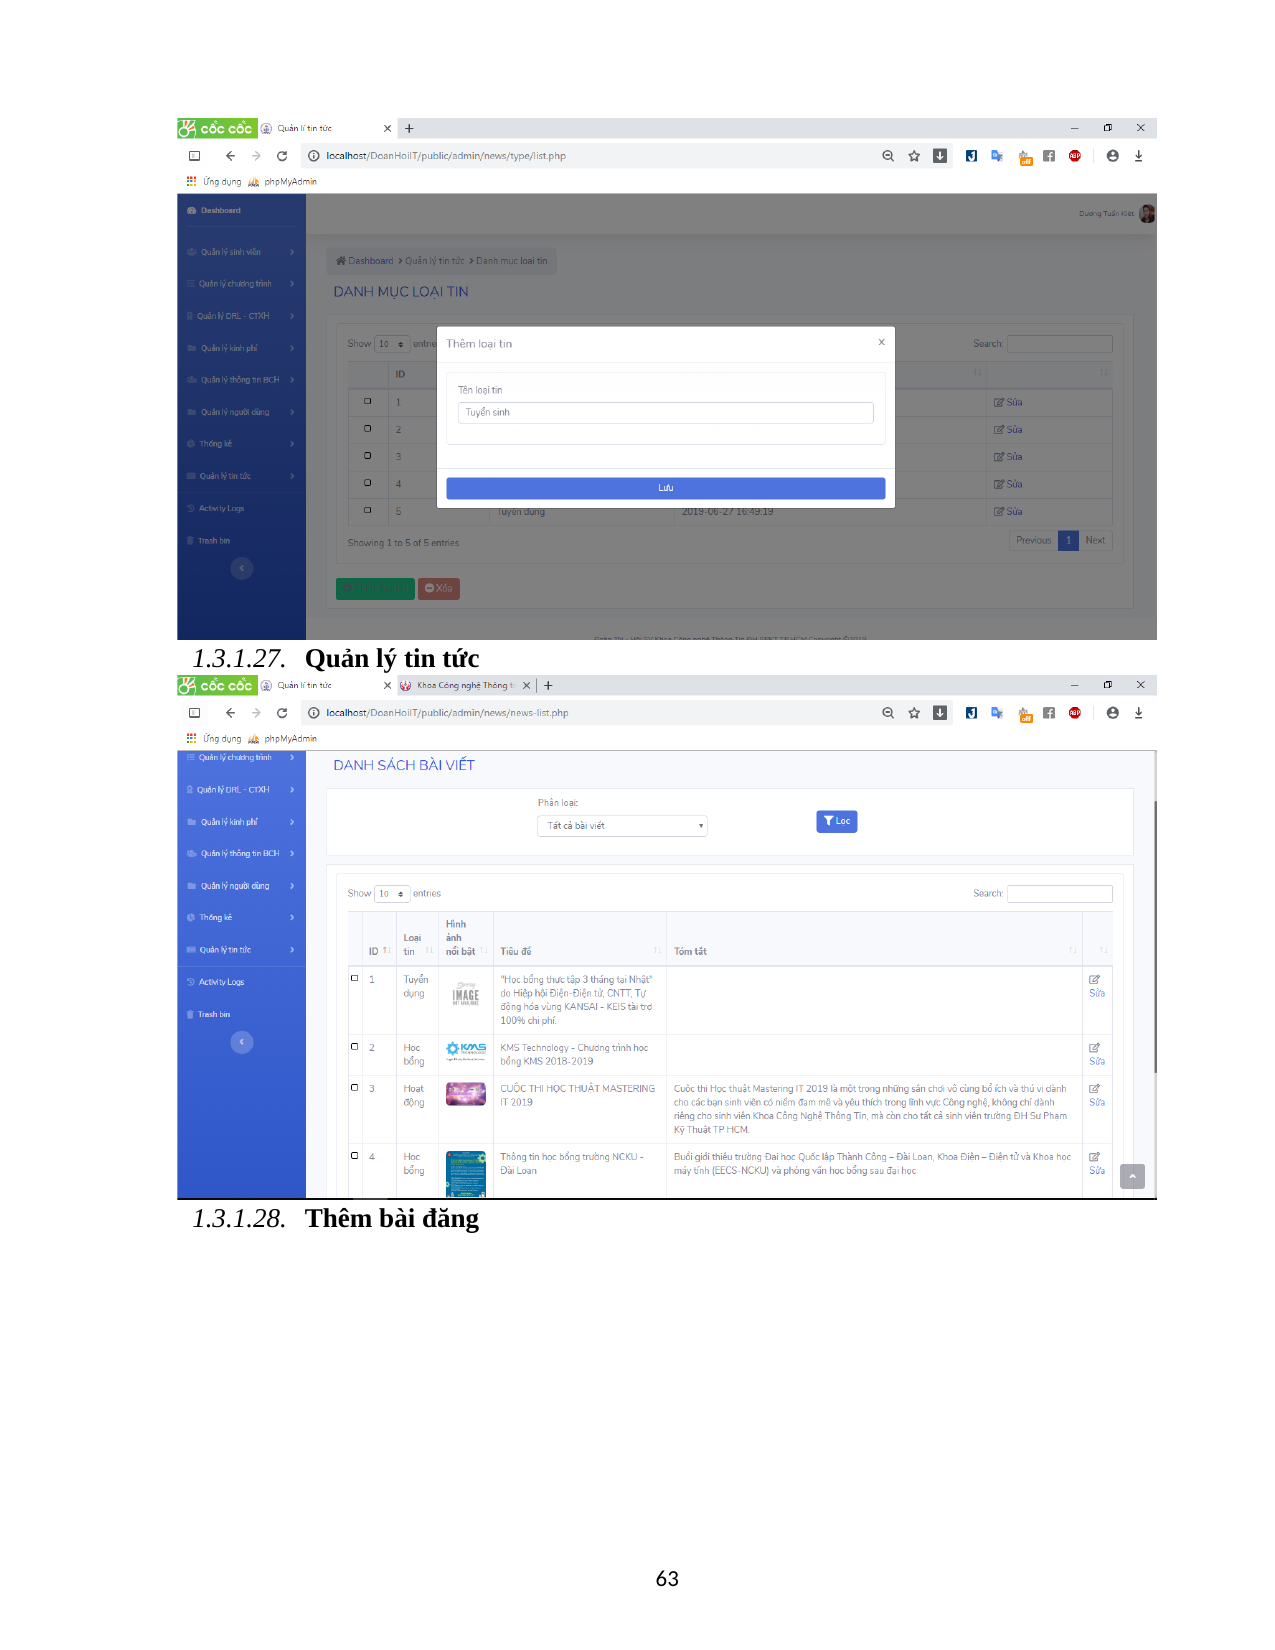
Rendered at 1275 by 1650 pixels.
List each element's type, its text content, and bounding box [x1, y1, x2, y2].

picture [177, 675, 1157, 1200]
list Quản lý tin tức [192, 642, 1157, 673]
picture [177, 118, 1157, 640]
list Thêm bài đăng [192, 1202, 1157, 1233]
